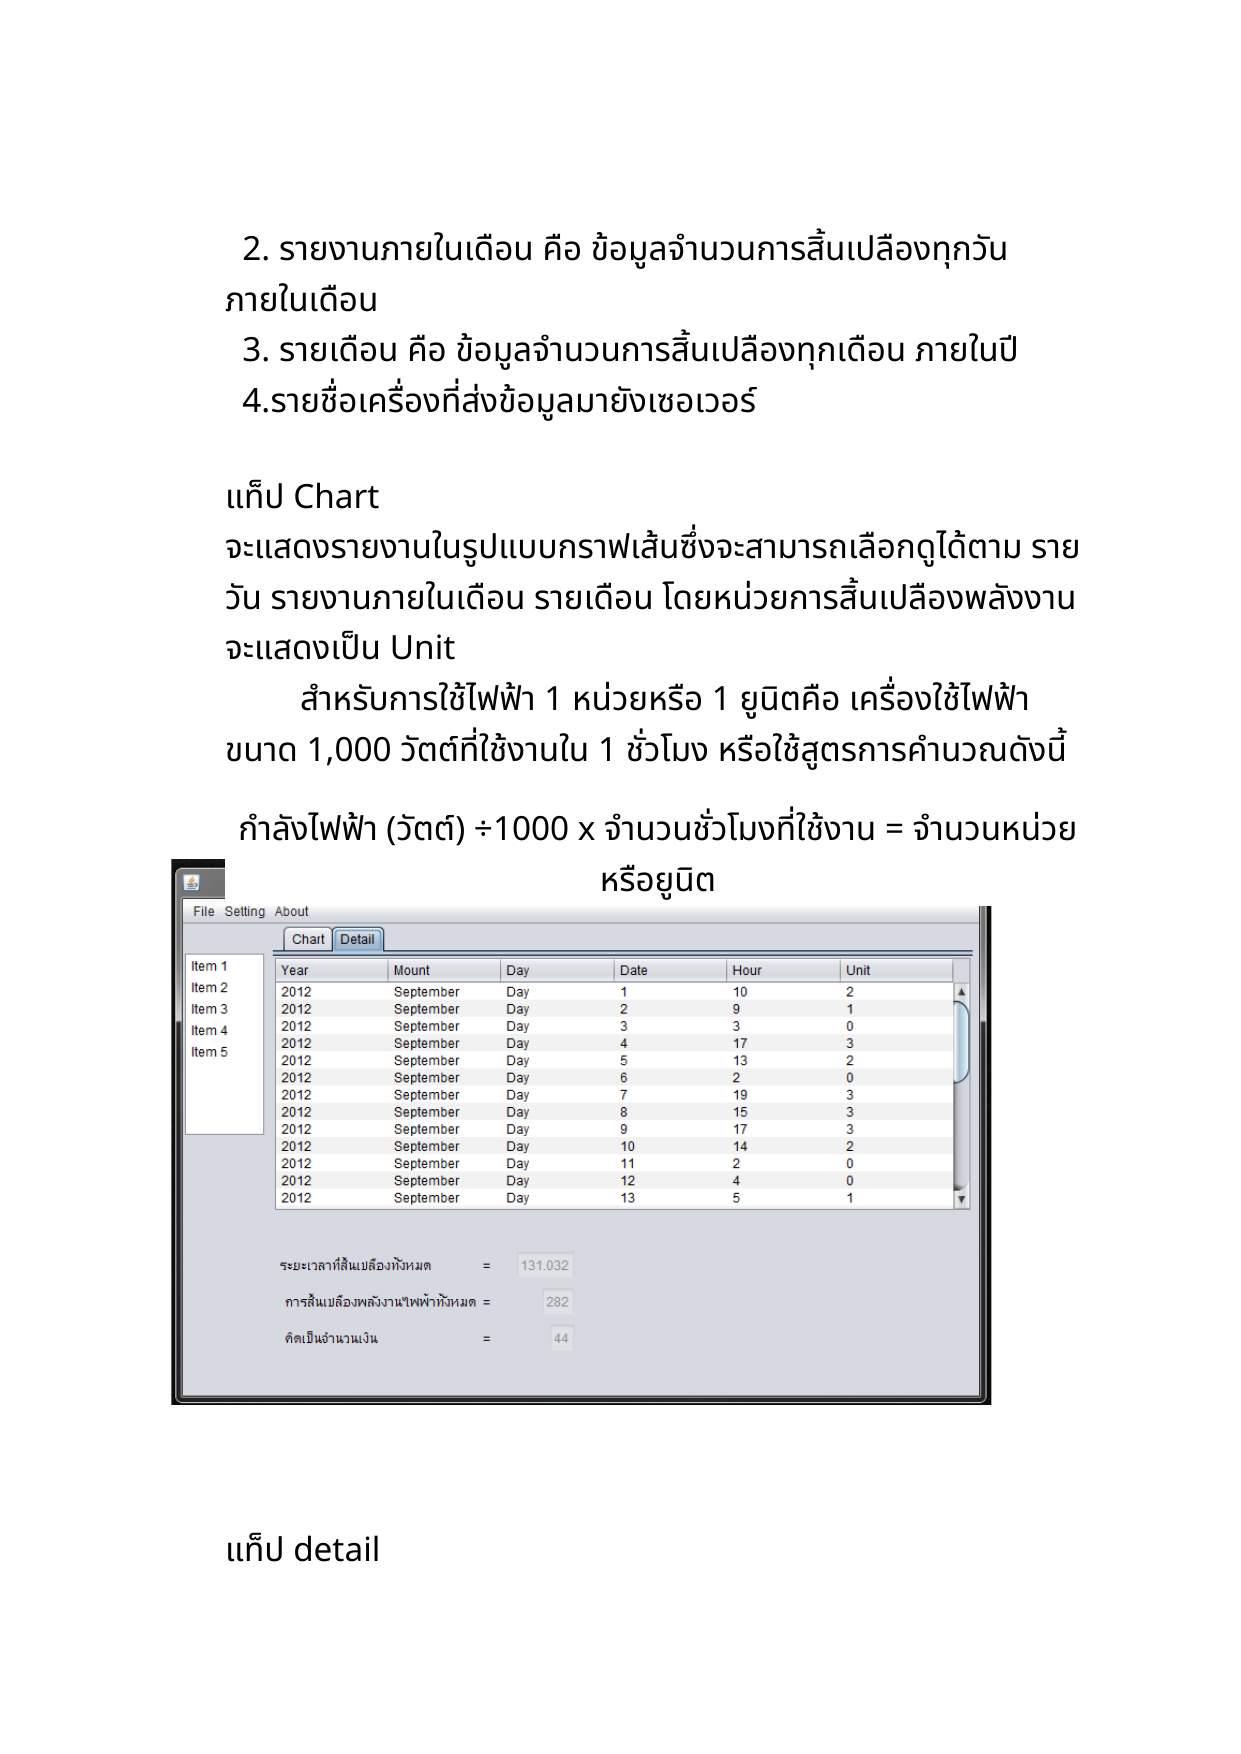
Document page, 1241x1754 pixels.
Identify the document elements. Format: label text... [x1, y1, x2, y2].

text แท็ป detail [225, 1526, 1090, 1576]
text 3. รายเดือน คือ ข้อมูลจำนวนการสิ้นเปลืองทุกเดือน ภายในปี [225, 326, 1090, 377]
text แท็ป Chart [225, 473, 1090, 523]
text 4.รายชื่อเครื่องที่ส่งข้อมูลมายังเซอเวอร์ [225, 377, 1090, 427]
text กำลังไฟฟ้า (วัตต์) ÷1000 x จำนวนชั่วโมงที่ใช้งาน = จำนวนหน่วยหรือยูนิต [225, 805, 1090, 906]
picture [171, 859, 992, 1405]
text 2. รายงานภายในเดือน คือ ข้อมูลจำนวนการสิ้นเปลืองทุกวัน ภายในเดือน [225, 225, 1090, 326]
text สำหรับการใช้ไฟฟ้า 1 หน่วยหรือ 1 ยูนิตคือ เครื่องใช้ไฟฟ้าขนาด 1,000 วัตต์ที่ใช้งานใน 1 ชั่วโมง หรือใช้สูตรการคำนวณดังนี้ [225, 675, 1090, 776]
text จะแสดงรายงานในรูปแบบกราฟเส้นซึ่งจะสามารถเลือกดูได้ตาม รายวัน รายงานภายในเดือน รายเดือน โดยหน่วยการสิ้นเปลืองพลังงานจะแสดงเป็น Unit [225, 523, 1090, 675]
